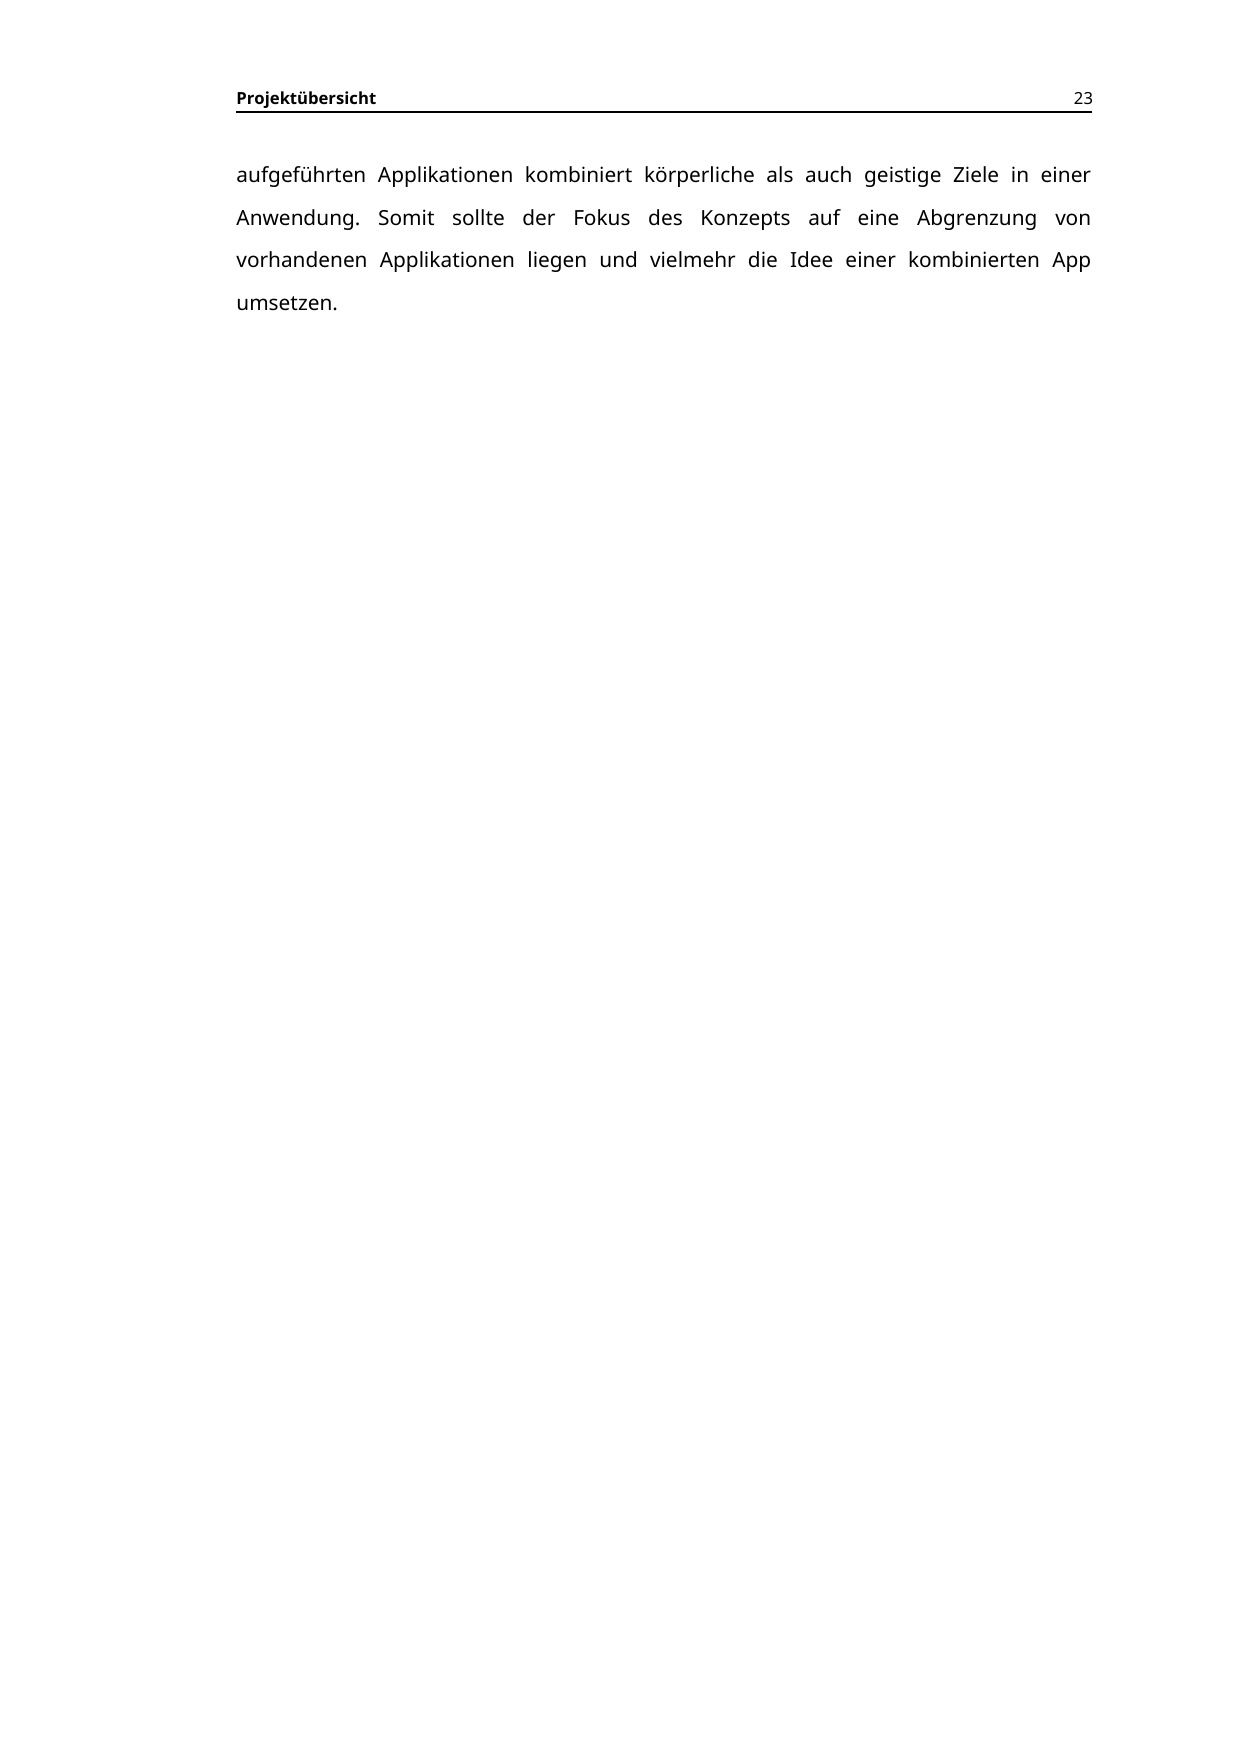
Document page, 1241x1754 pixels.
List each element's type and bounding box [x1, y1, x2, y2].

text [236, 160, 1092, 317]
